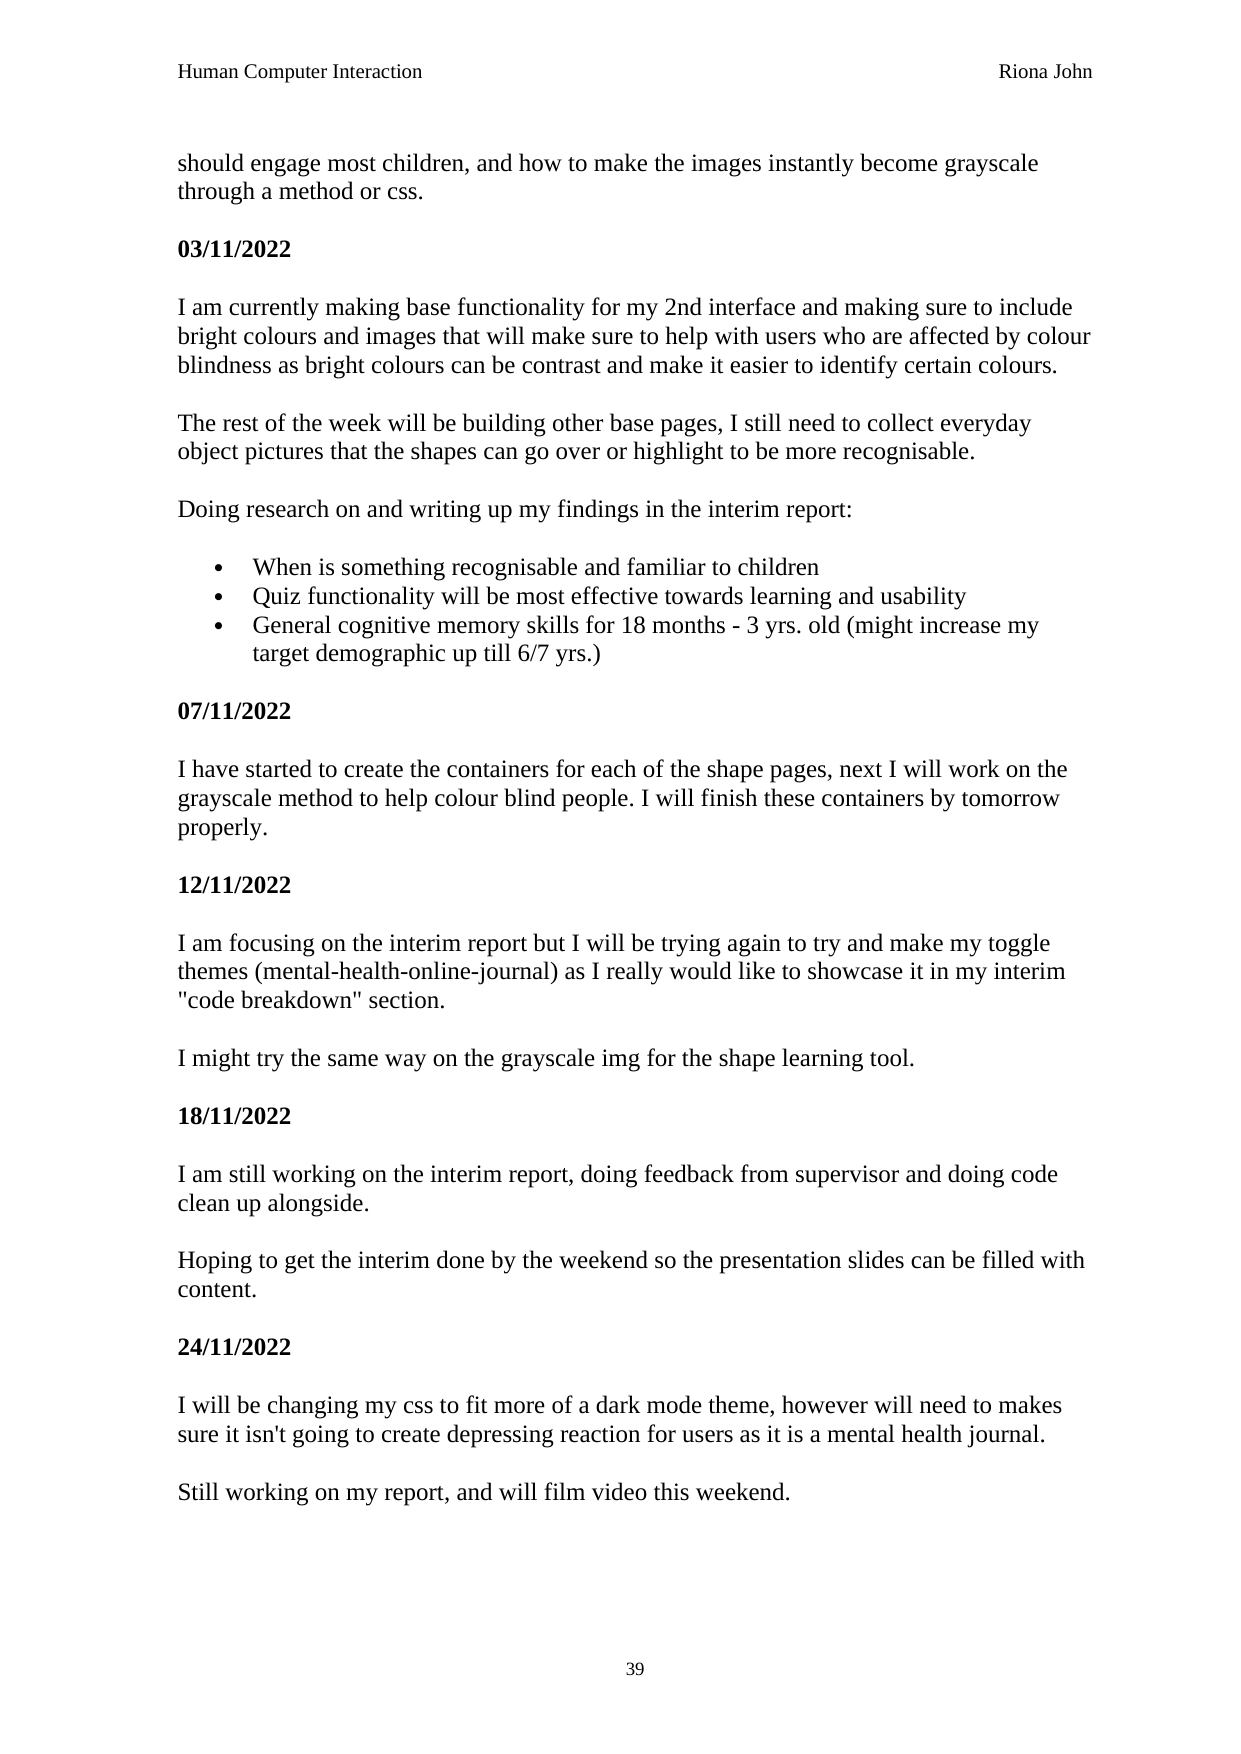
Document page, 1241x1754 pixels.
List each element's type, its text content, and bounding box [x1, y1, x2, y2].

text I have started to create the containers for each of the shape pages, next I will work on the grayscale method to help colour blind people. I will finish these containers by tomorrow properly. [177, 754, 1092, 841]
text Still working on my report, and will film video this weekend. [177, 1477, 1092, 1506]
text 24/11/2022 [177, 1332, 1092, 1361]
list General cognitive memory skills for 18 months - 3 yrs. old (might increase my target demographic up till 6/7 yrs.) [215, 610, 1092, 667]
text Hoping to get the interim done by the weekend so the presentation slides can be filled with content. [177, 1246, 1092, 1303]
text 03/11/2022 [177, 234, 1092, 263]
list Quiz functionality will be most effective towards learning and usability [215, 581, 1092, 610]
text I am focusing on the interim report but I will be trying again to try and make my toggle themes (mental-health-online-journal) as I really would like to showcase it in my interim "code breakdown" section. [177, 928, 1092, 1014]
text I am currently making base functionality for my 2nd interface and making sure to include bright colours and images that will make sure to help with users who are affected by colour blindness as bright colours can be contrast and make it easier to identify certain colours. [177, 292, 1092, 378]
list When is something recognisable and familiar to children [215, 552, 1092, 581]
text The rest of the week will be building other base pages, I still need to collect everyday object pictures that the shapes can go over or highlight to be more recognisable. [177, 408, 1092, 465]
text 12/11/2022 [177, 870, 1092, 898]
text I will be changing my css to fit more of a dark mode theme, however will need to makes sure it isn't going to create depressing reaction for users as it is a mental health journal. [177, 1390, 1092, 1448]
text Doing research on and writing up my findings in the interim report: [177, 494, 1092, 523]
text 18/11/2022 [177, 1101, 1092, 1130]
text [177, 148, 1092, 205]
text 07/11/2022 [177, 696, 1092, 725]
text I might try the same way on the grayscale img for the shape learning tool. [177, 1043, 1092, 1072]
text I am still working on the interim report, doing feedback from supervisor and doing code clean up alongside. [177, 1159, 1092, 1216]
